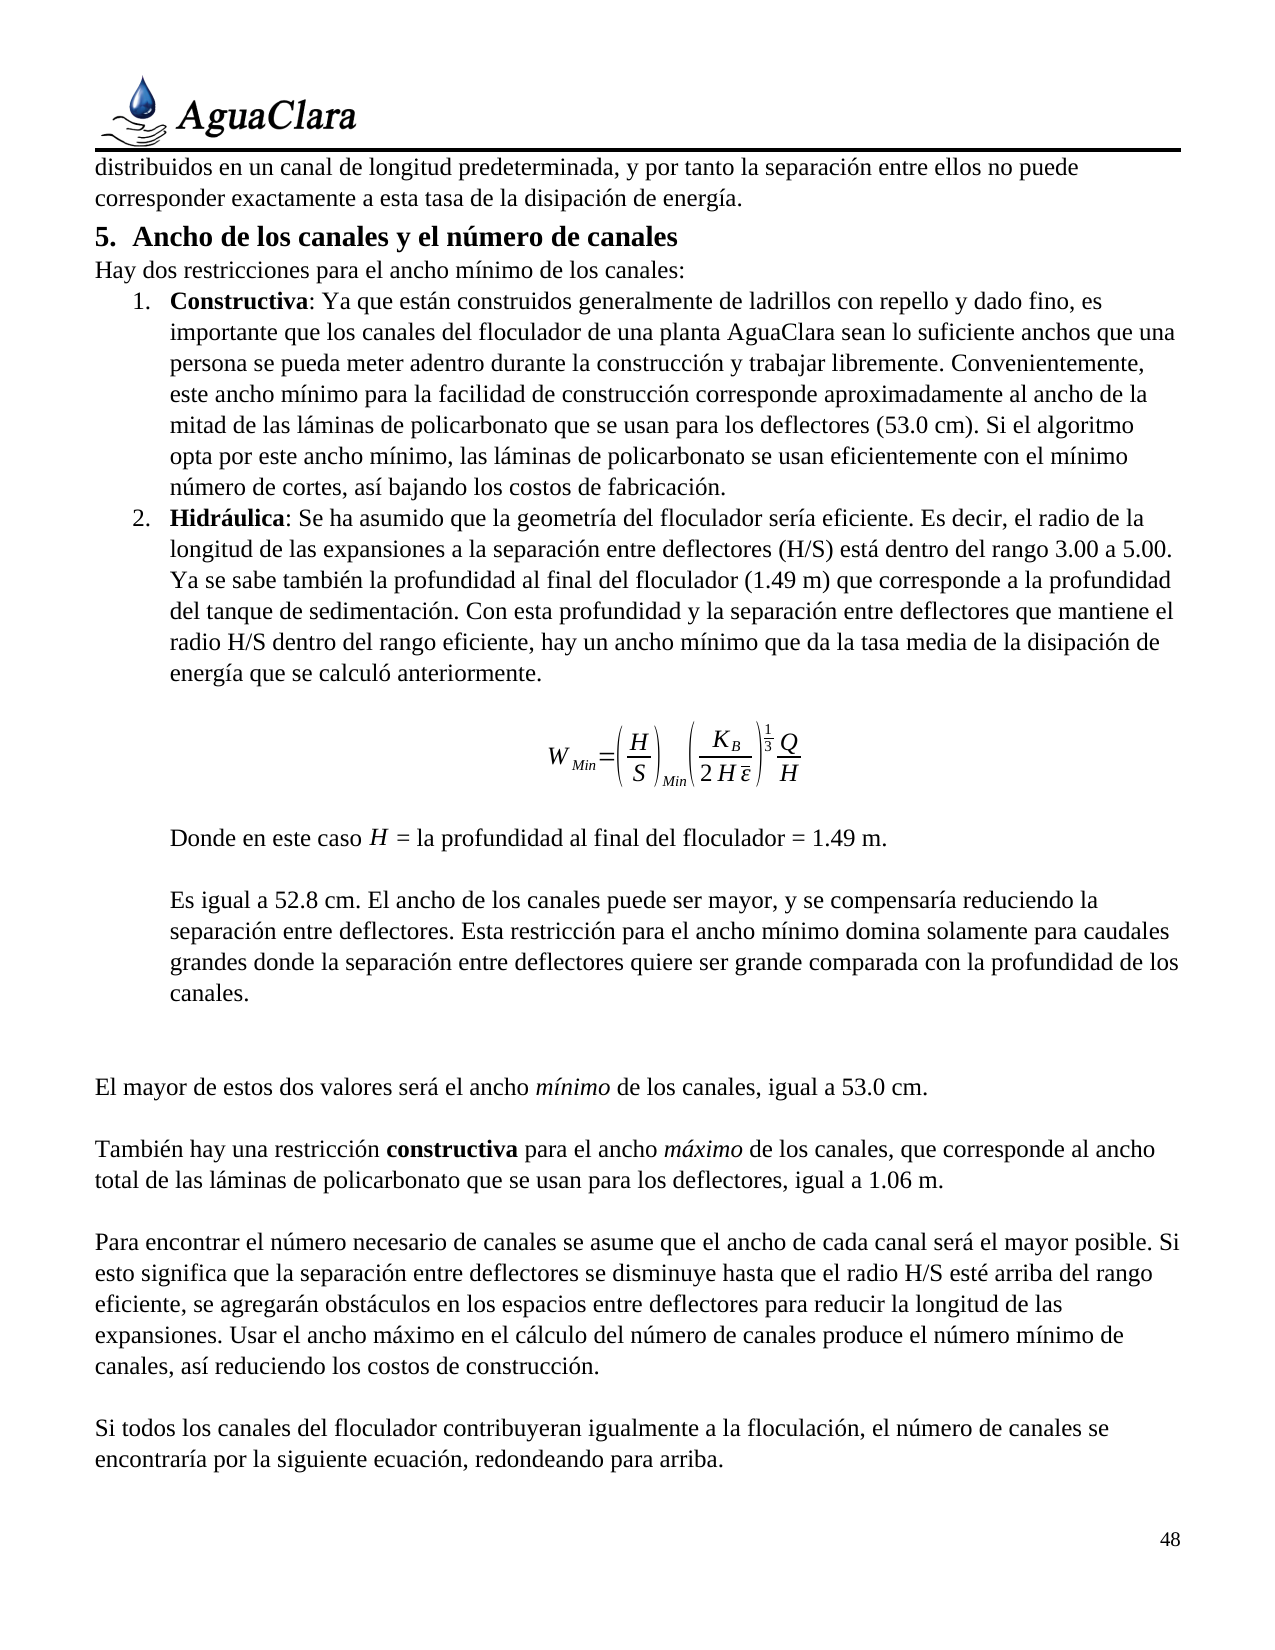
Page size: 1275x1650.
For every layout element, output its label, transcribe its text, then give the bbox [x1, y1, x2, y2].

text Hay dos restricciones para el ancho mínimo de los canales: [94, 255, 1181, 283]
text Si todos los canales del floculador contribuyeran igualmente a la floculación, el número de canales se encontraría por la siguiente ecuación, redondeando para arriba. [94, 1413, 1181, 1473]
picture [94, 75, 373, 148]
list Donde en este caso = la profundidad al final del floculador = 1.49 m. [169, 823, 1181, 852]
list Es igual a 52.8 cm. El ancho de los canales puede ser mayor, y se compensaría reduciendo la separación entre deflectores. Esta restricción para el ancho mínimo domina solamente para caudales grandes donde la separación entre deflectores quiere ser grande comparada con la profundidad de los canales. [169, 885, 1181, 1007]
subtitle Ancho de los canales y el número de canales [94, 219, 1181, 252]
list Hidráulica: Se ha asumido que la geometría del floculador sería eficiente. Es decir, el radio de la longitud de las expansiones a la separación entre deflectores (H/S) está dentro del rango 3.00 a 5.00. Ya se sabe también la profundidad al final del floculador (1.49 m) que corresponde a la profundidad del tanque de sedimentación. Con esta profundidad y la separación entre deflectores que mantiene el radio H/S dentro del rango eficiente, hay un ancho mínimo que da la tasa media de la disipación de energía que se calculó anteriormente. [132, 503, 1181, 687]
text El mayor de estos dos valores será el ancho mínimo de los canales, igual a 53.0 cm. [94, 1072, 1181, 1100]
text Para encontrar el número necesario de canales se asume que el ancho de cada canal será el mayor posible. Si esto significa que la separación entre deflectores se disminuye hasta que el radio H/S esté arriba del rango eficiente, se agregarán obstáculos en los espacios entre deflectores para reducir la longitud de las expansiones. Usar el ancho máximo en el cálculo del número de canales produce el número mínimo de canales, así reduciendo los costos de construcción. [94, 1227, 1181, 1380]
list Constructiva: Ya que están construidos generalmente de ladrillos con repello y dado fino, es importante que los canales del floculador de una planta AguaClara sean lo suficiente anchos que una persona se pueda meter adentro durante la construcción y trabajar libremente. Convenientemente, este ancho mínimo para la facilidad de construcción corresponde aproximadamente al ancho de la mitad de las láminas de policarbonato que se usan para los deflectores (53.0 cm). Si el algoritmo opta por este ancho mínimo, las láminas de policarbonato se usan eficientemente con el mínimo número de cortes, así bajando los costos de fabricación. [132, 286, 1181, 501]
text También hay una restricción constructiva para el ancho máximo de los canales, que corresponde al ancho total de las láminas de policarbonato que se usan para los deflectores, igual a 1.06 m. [94, 1134, 1181, 1193]
